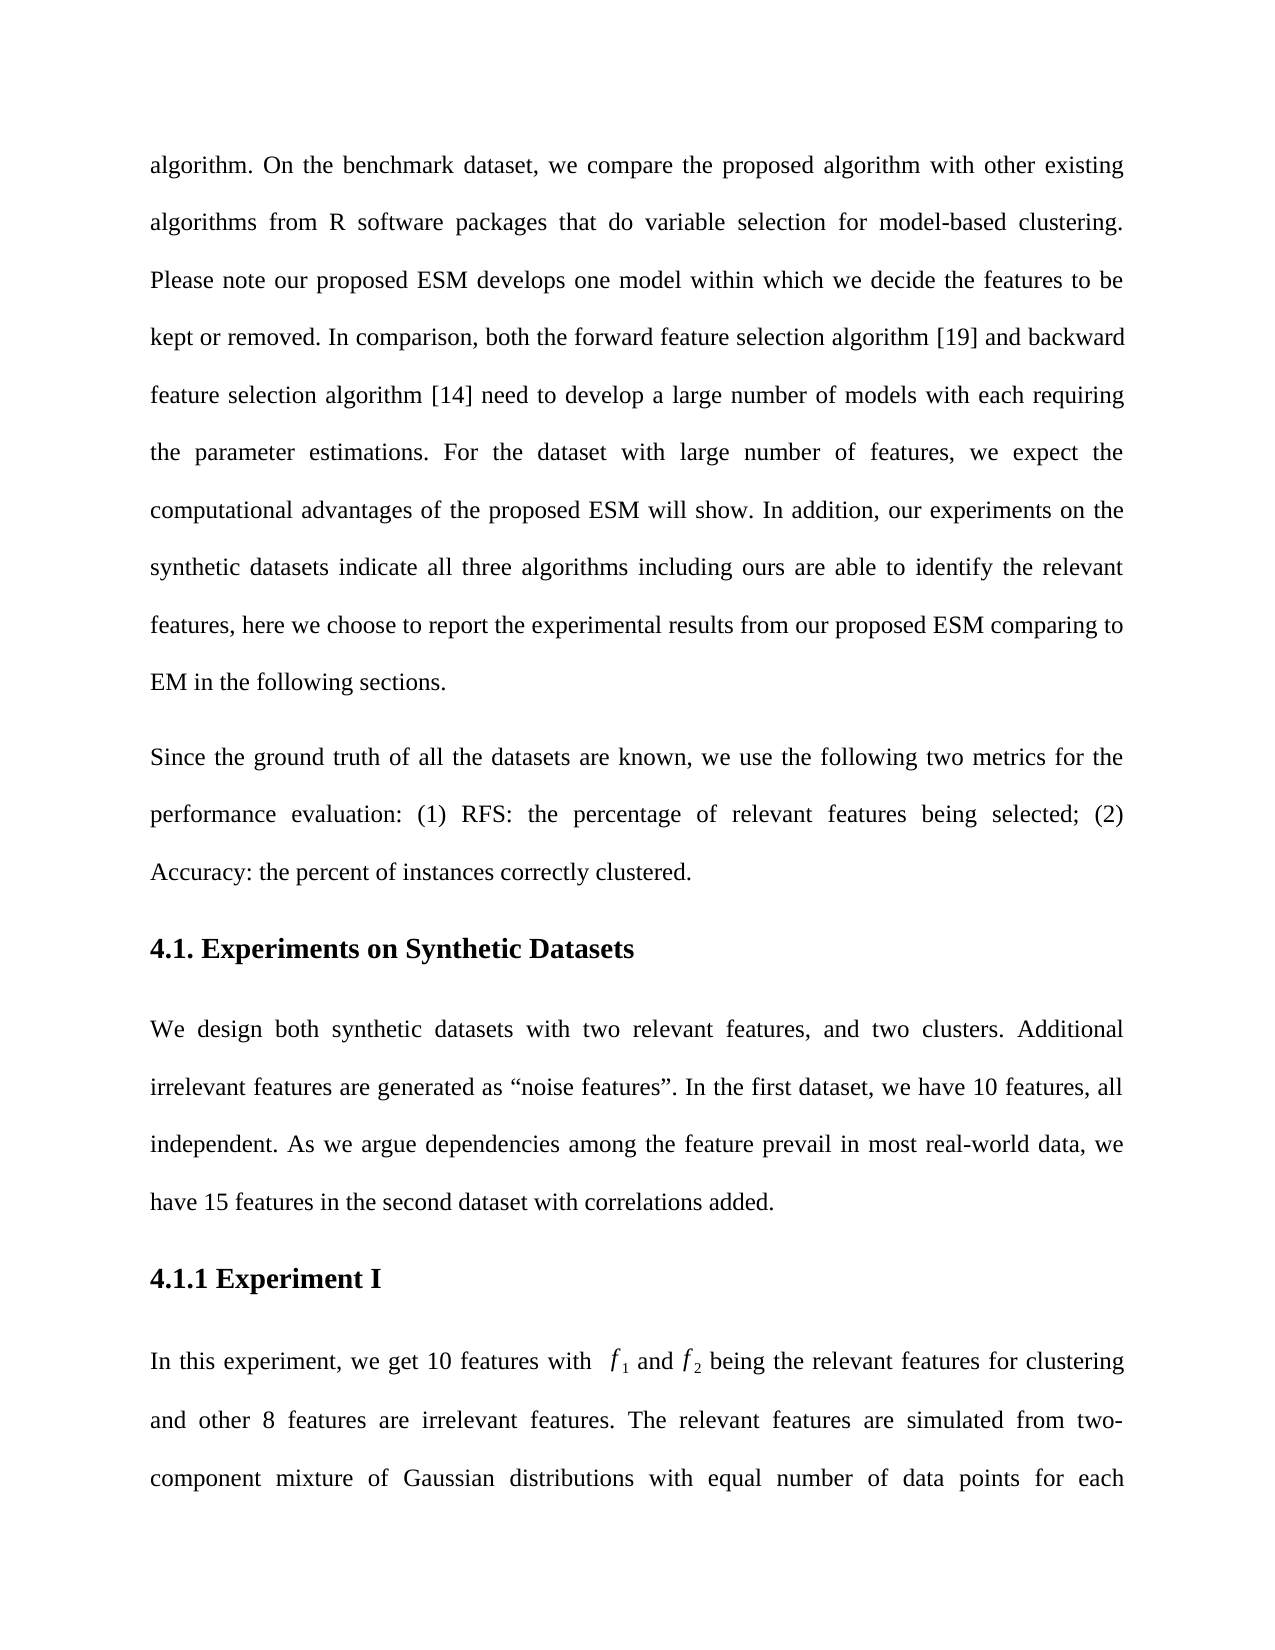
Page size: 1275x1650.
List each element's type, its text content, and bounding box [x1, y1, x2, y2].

text We design both synthetic datasets with two relevant features, and two clusters. Additional irrelevant features are generated as “noise features”. In the first dataset, we have 10 features, all independent. As we argue dependencies among the feature prevail in most real-world data, we have 15 features in the second dataset with correlations added. [150, 1014, 1125, 1216]
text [150, 1345, 1125, 1491]
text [150, 150, 1125, 696]
text 4.1. Experiments on Synthetic Datasets [150, 931, 1125, 964]
text 4.1.1 Experiment I [150, 1261, 1125, 1295]
text Since the ground truth of all the datasets are known, we use the following two metrics for the performance evaluation: (1) RFS: the percentage of relevant features being selected; (2) Accuracy: the percent of instances correctly clustered. [150, 742, 1125, 885]
